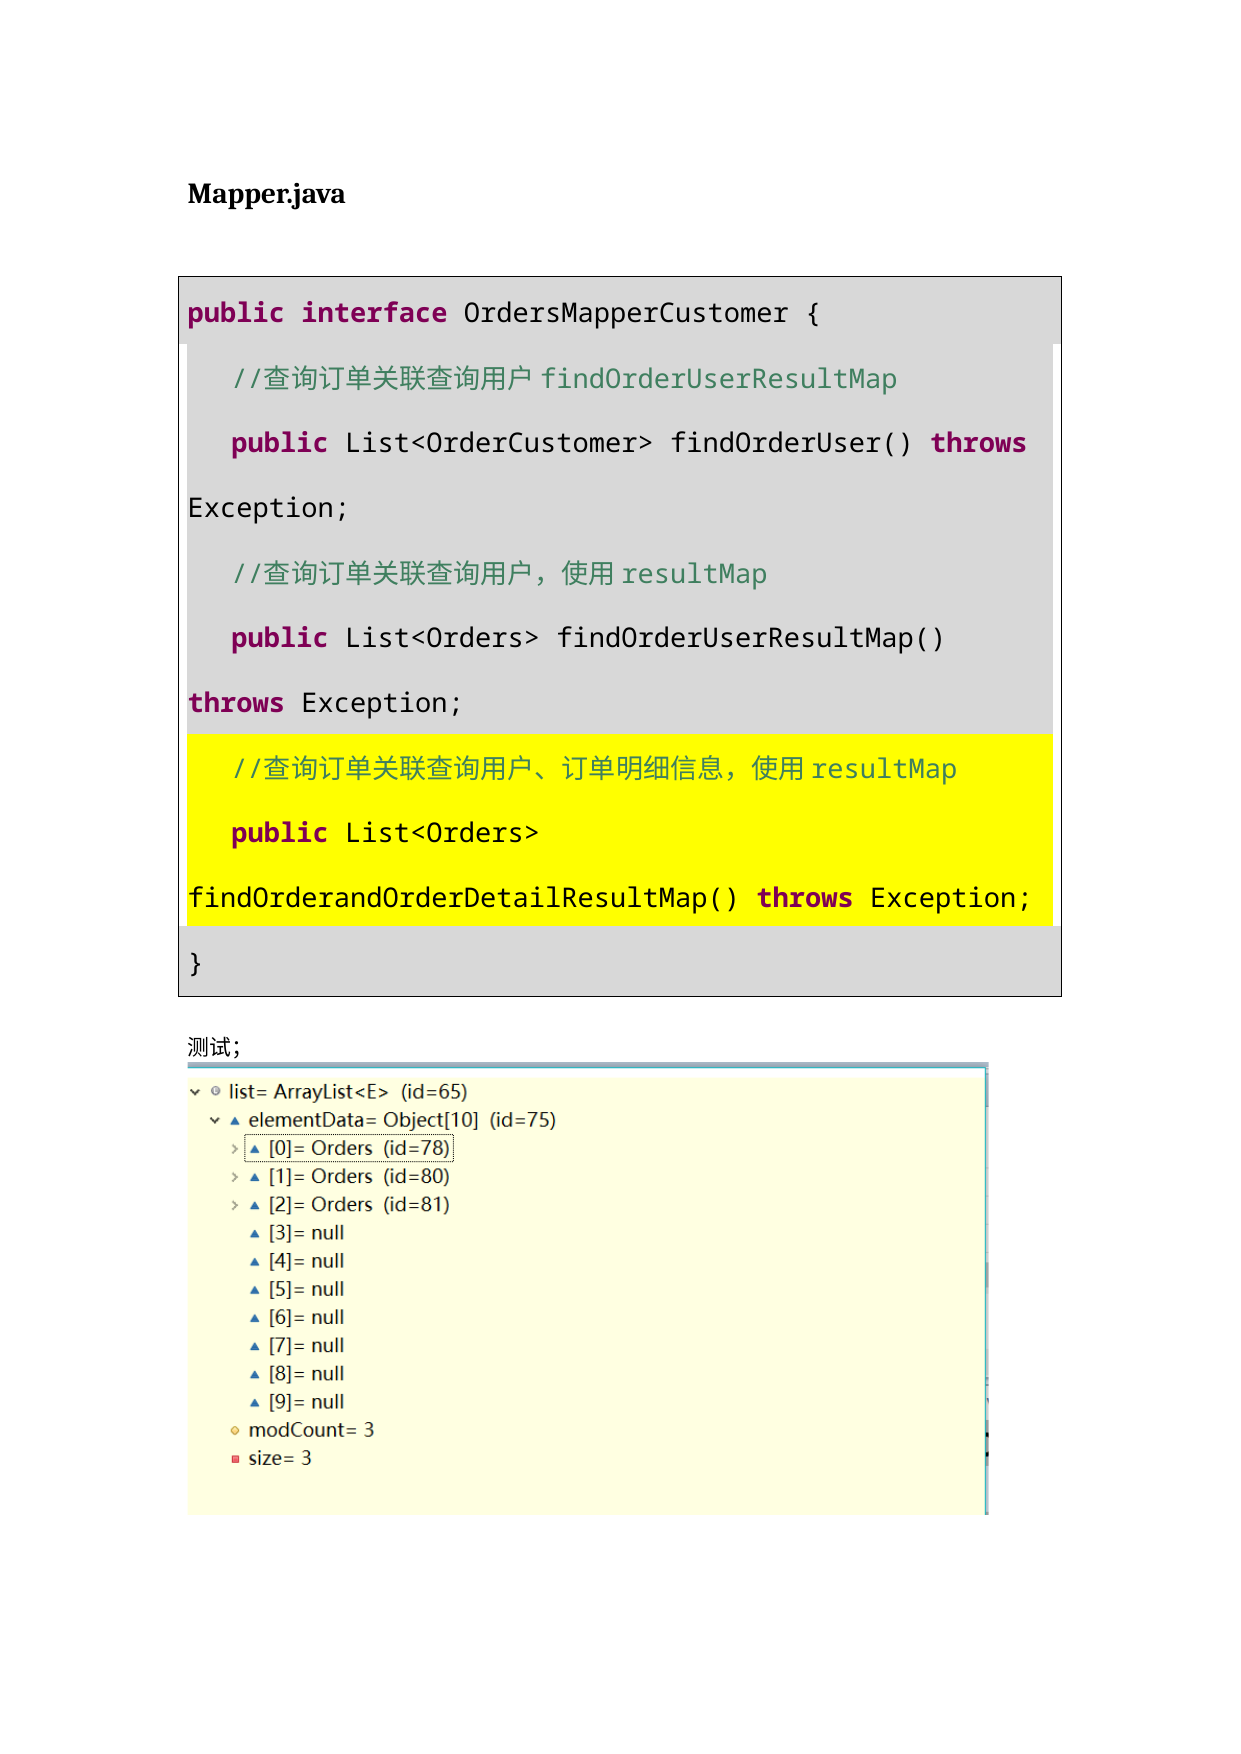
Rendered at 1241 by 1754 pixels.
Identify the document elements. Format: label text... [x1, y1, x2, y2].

picture [187, 1062, 989, 1515]
text //查询订单关联查询用户、订单明细信息，使用resultMap [187, 734, 1053, 799]
text } [179, 926, 1061, 996]
text public List<OrderCustomer> findOrderUser() throws Exception; [187, 409, 1053, 539]
text 测试； [187, 1030, 1053, 1062]
text //查询订单关联查询用户findOrderUserResultMap [187, 344, 1053, 409]
text public interface OrdersMapperCustomer { [179, 277, 1061, 344]
text public List<Orders> findOrderUserResultMap() throws Exception; [187, 604, 1053, 734]
subtitle Mapper.java [187, 162, 1053, 227]
text //查询订单关联查询用户，使用resultMap [187, 539, 1053, 604]
text public List<Orders> findOrderandOrderDetailResultMap() throws Exception; [187, 799, 1053, 926]
